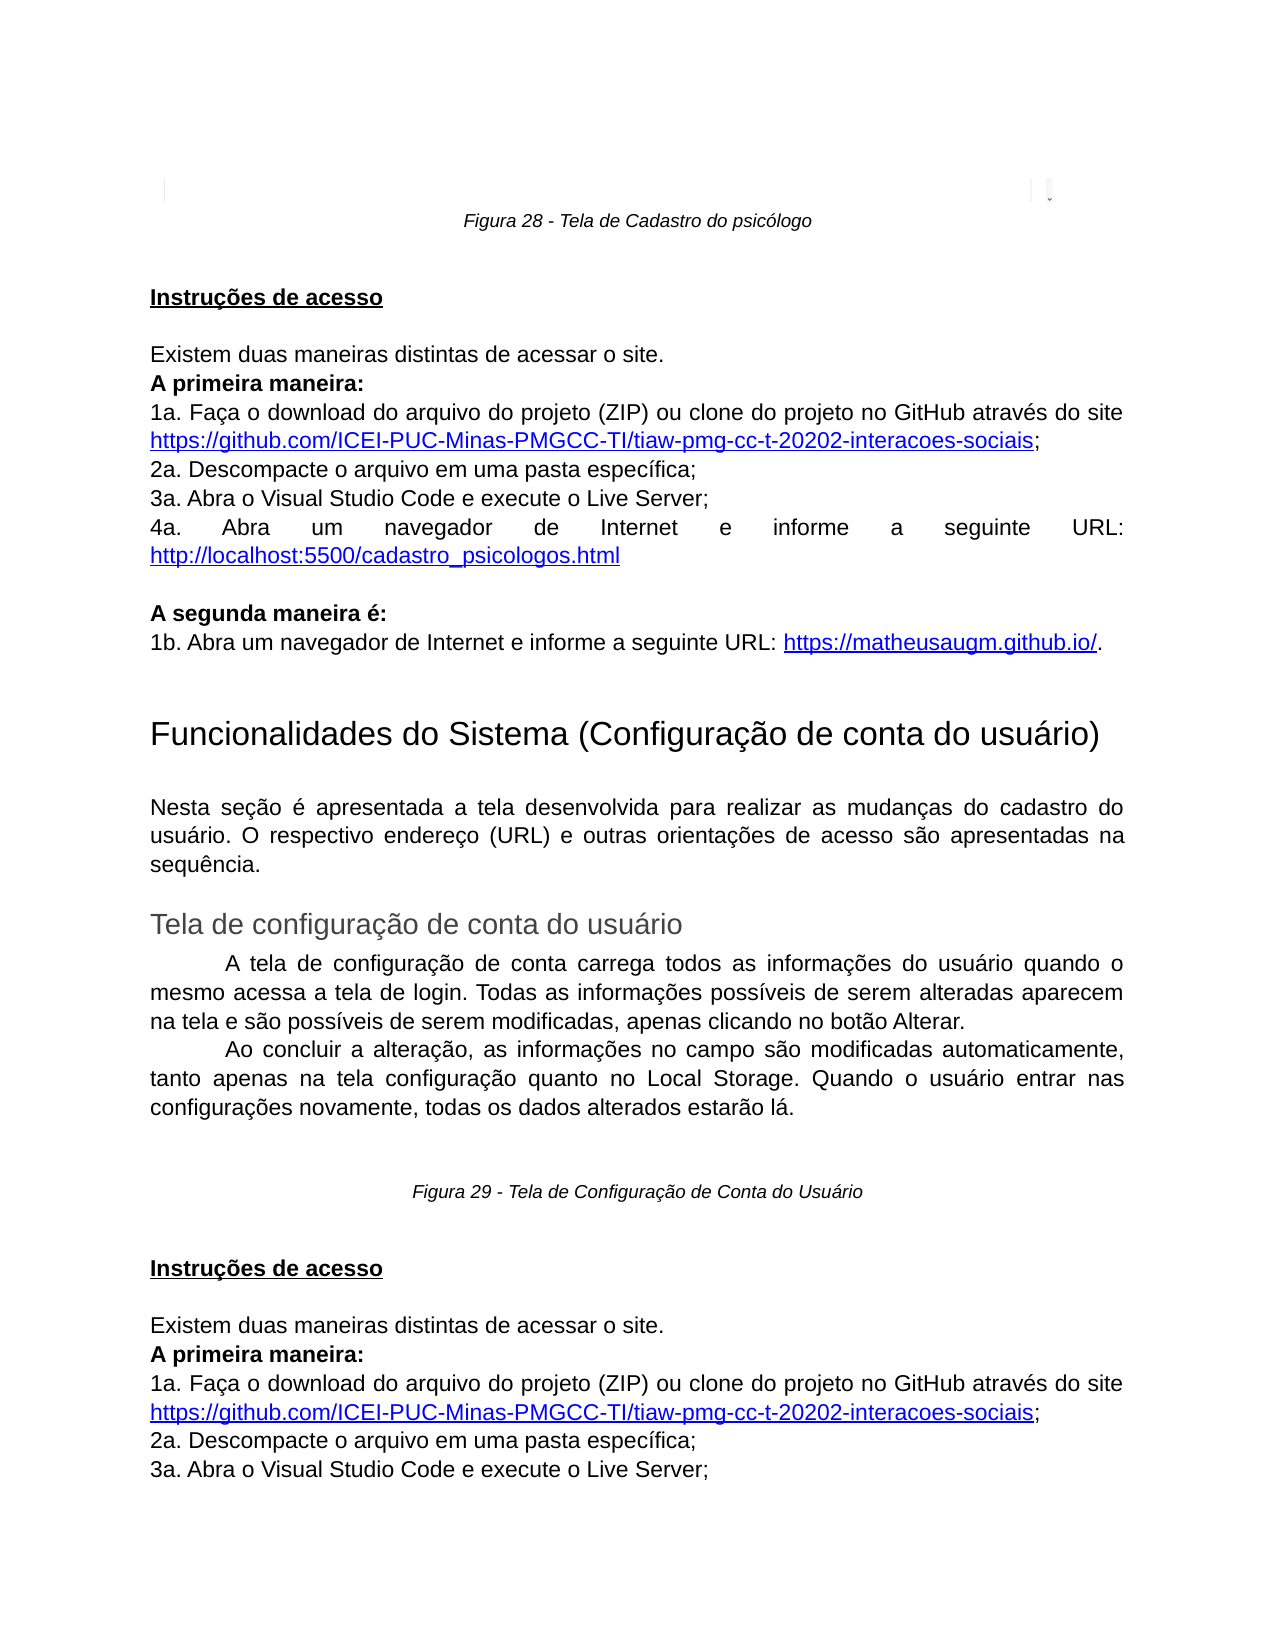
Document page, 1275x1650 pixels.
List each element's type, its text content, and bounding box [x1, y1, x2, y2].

text 4a. Abra um navegador de Internet e informe a seguinte URL: http://localhost:5500/cadastro_psicologos.html [150, 512, 1125, 569]
text A segunda maneira é: [150, 598, 1125, 627]
text 3a. Abra o Visual Studio Code e execute o Live Server; [150, 483, 1125, 512]
text 2a. Descompacte o arquivo em uma pasta específica; [150, 454, 1125, 483]
text Funcionalidades do Sistema (Configuração de conta do usuário) [150, 722, 585, 751]
text Funcionalidades do Sistema (Configuração de conta do usuário) [583, 722, 1095, 751]
text A primeira maneira: [150, 1339, 1125, 1368]
text 1b. Abra um navegador de Internet e informe a seguinte URL: https://matheusaugm.github.io/. [150, 627, 1125, 656]
text Tela de configuração de conta do usuário [150, 912, 1125, 940]
text A tela de configuração de conta carrega todos as informações do usuário quando o mesmo acessa a tela de login. Todas as informações possíveis de serem alteradas aparecem na tela e são possíveis de serem modificadas, apenas clicando no botão Alterar. [150, 949, 1125, 1035]
text Existem duas maneiras distintas de acessar o site. [150, 1311, 1125, 1339]
text 1a. Faça o download do arquivo do projeto (ZIP) ou clone do projeto no GitHub através do site https://github.com/ICEI-PUC-Minas-PMGCC-TI/tiaw-pmg-cc-t-20202-interacoes-sociais; [150, 1368, 1125, 1426]
text Figura 28 - Tela de Cadastro do psicólogo [150, 207, 1125, 232]
text Instruções de acesso [150, 282, 1125, 311]
text 1a. Faça o download do arquivo do projeto (ZIP) ou clone do projeto no GitHub através do site https://github.com/ICEI-PUC-Minas-PMGCC-TI/tiaw-pmg-cc-t-20202-interacoes-sociais; [150, 397, 1125, 454]
text Existem duas maneiras distintas de acessar o site. [150, 339, 1125, 368]
text Ao concluir a alteração, as informações no campo são modificadas automaticamente, tanto apenas na tela configuração quanto no Local Storage. Quando o usuário entrar nas configurações novamente, todas os dados alterados estarão lá. [150, 1035, 1125, 1121]
text 3a. Abra o Visual Studio Code e execute o Live Server; [150, 1454, 1125, 1483]
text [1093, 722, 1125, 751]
text 2a. Descompacte o arquivo em uma pasta específica; [150, 1426, 1125, 1454]
text Nesta seção é apresentada a tela desenvolvida para realizar as mudanças do cadastro do usuário. O respectivo endereço (URL) e outras orientações de acesso são apresentadas na sequência. [150, 792, 1125, 878]
text Figura 29 - Tela de Configuração de Conta do Usuário [150, 1179, 1125, 1204]
text Instruções de acesso [150, 1253, 1125, 1282]
text A primeira maneira: [150, 368, 1125, 397]
